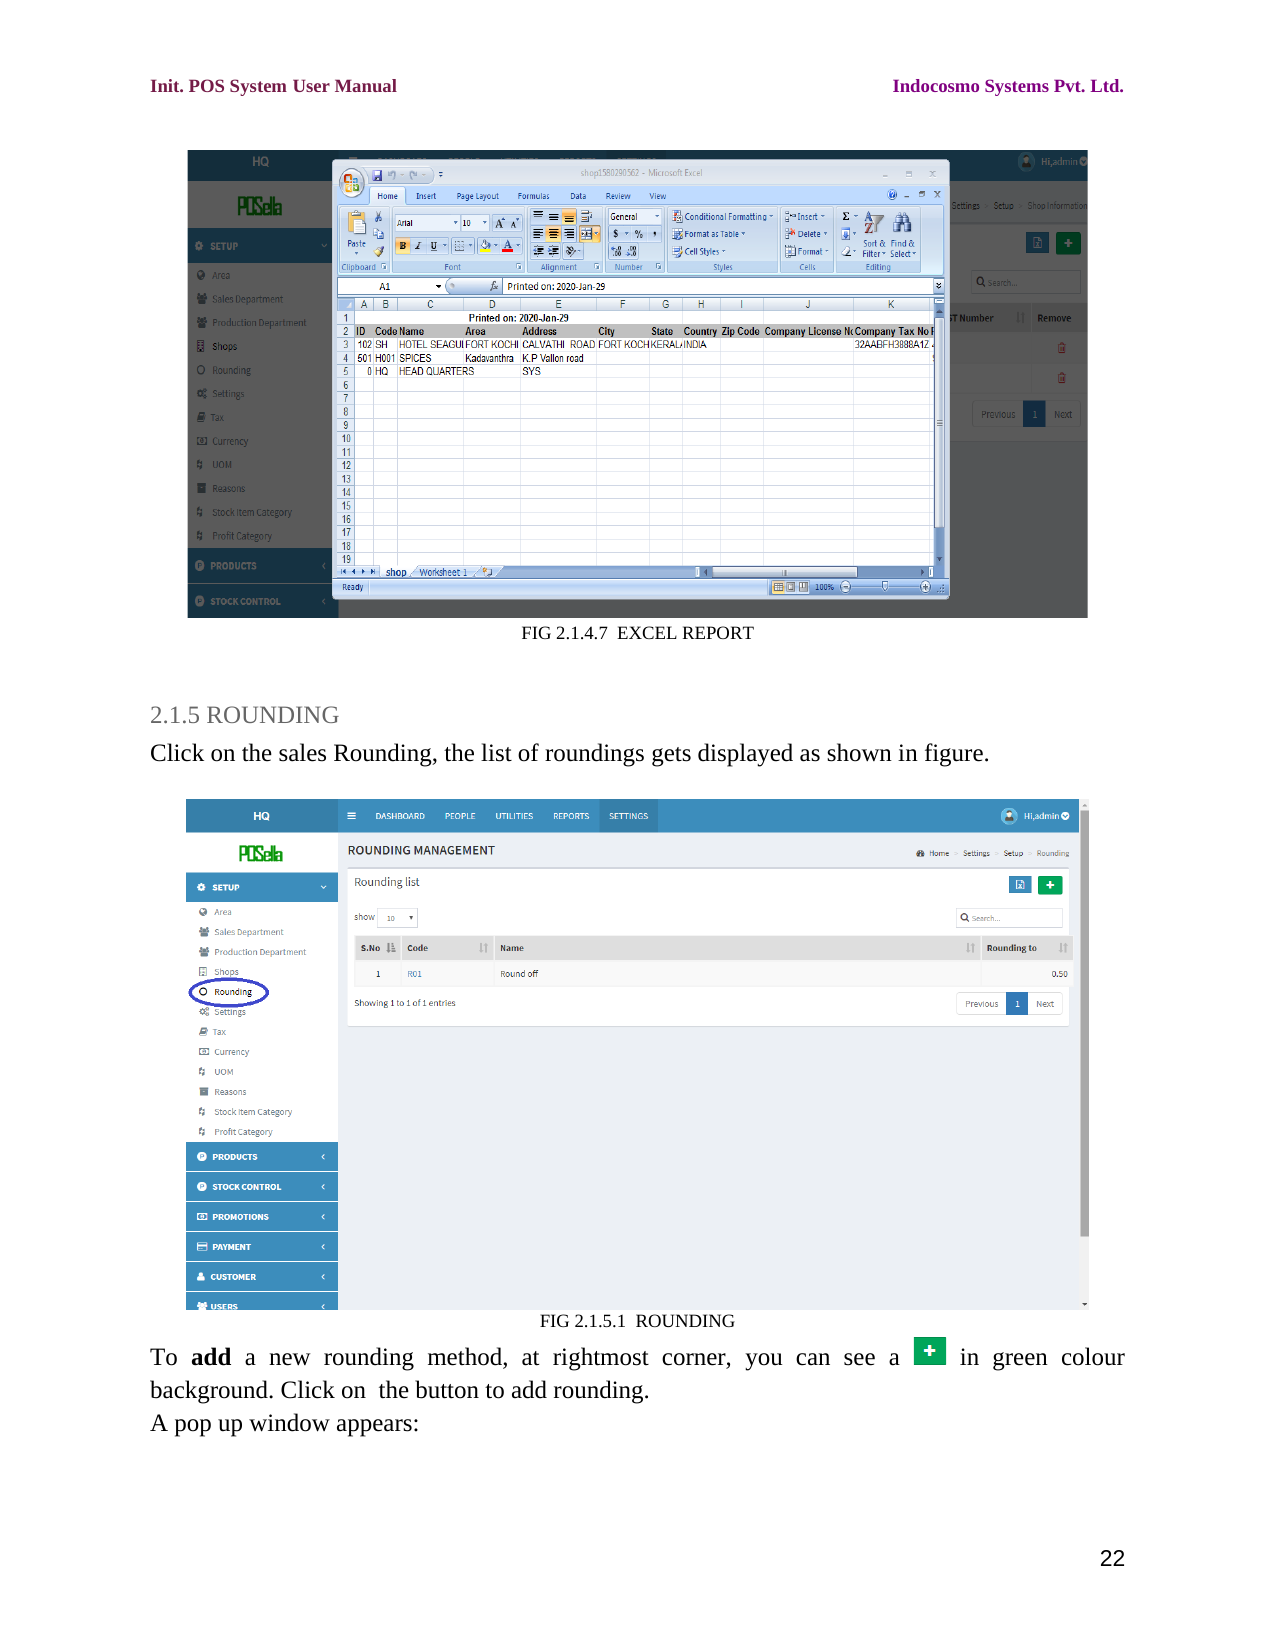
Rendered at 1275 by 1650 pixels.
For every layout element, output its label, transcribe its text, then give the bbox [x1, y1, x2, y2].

subtitle 2.1.5 ROUNDING [150, 701, 1125, 729]
text FIG 2.1.5.1 ROUNDING [150, 1309, 1125, 1331]
picture [913, 1334, 947, 1366]
text FIG 2.1.4.7 EXCEL REPORT [150, 622, 1125, 643]
text A pop up window appears: [150, 1408, 1125, 1437]
picture [186, 799, 1089, 1310]
text Click on the sales Rounding, the list of roundings gets displayed as shown in figure. [150, 738, 1125, 766]
text To add a new rounding method, at rightmost corner, you can see a in green colour background. Click on the button to add rounding. [150, 1334, 1125, 1404]
picture [187, 150, 1088, 618]
